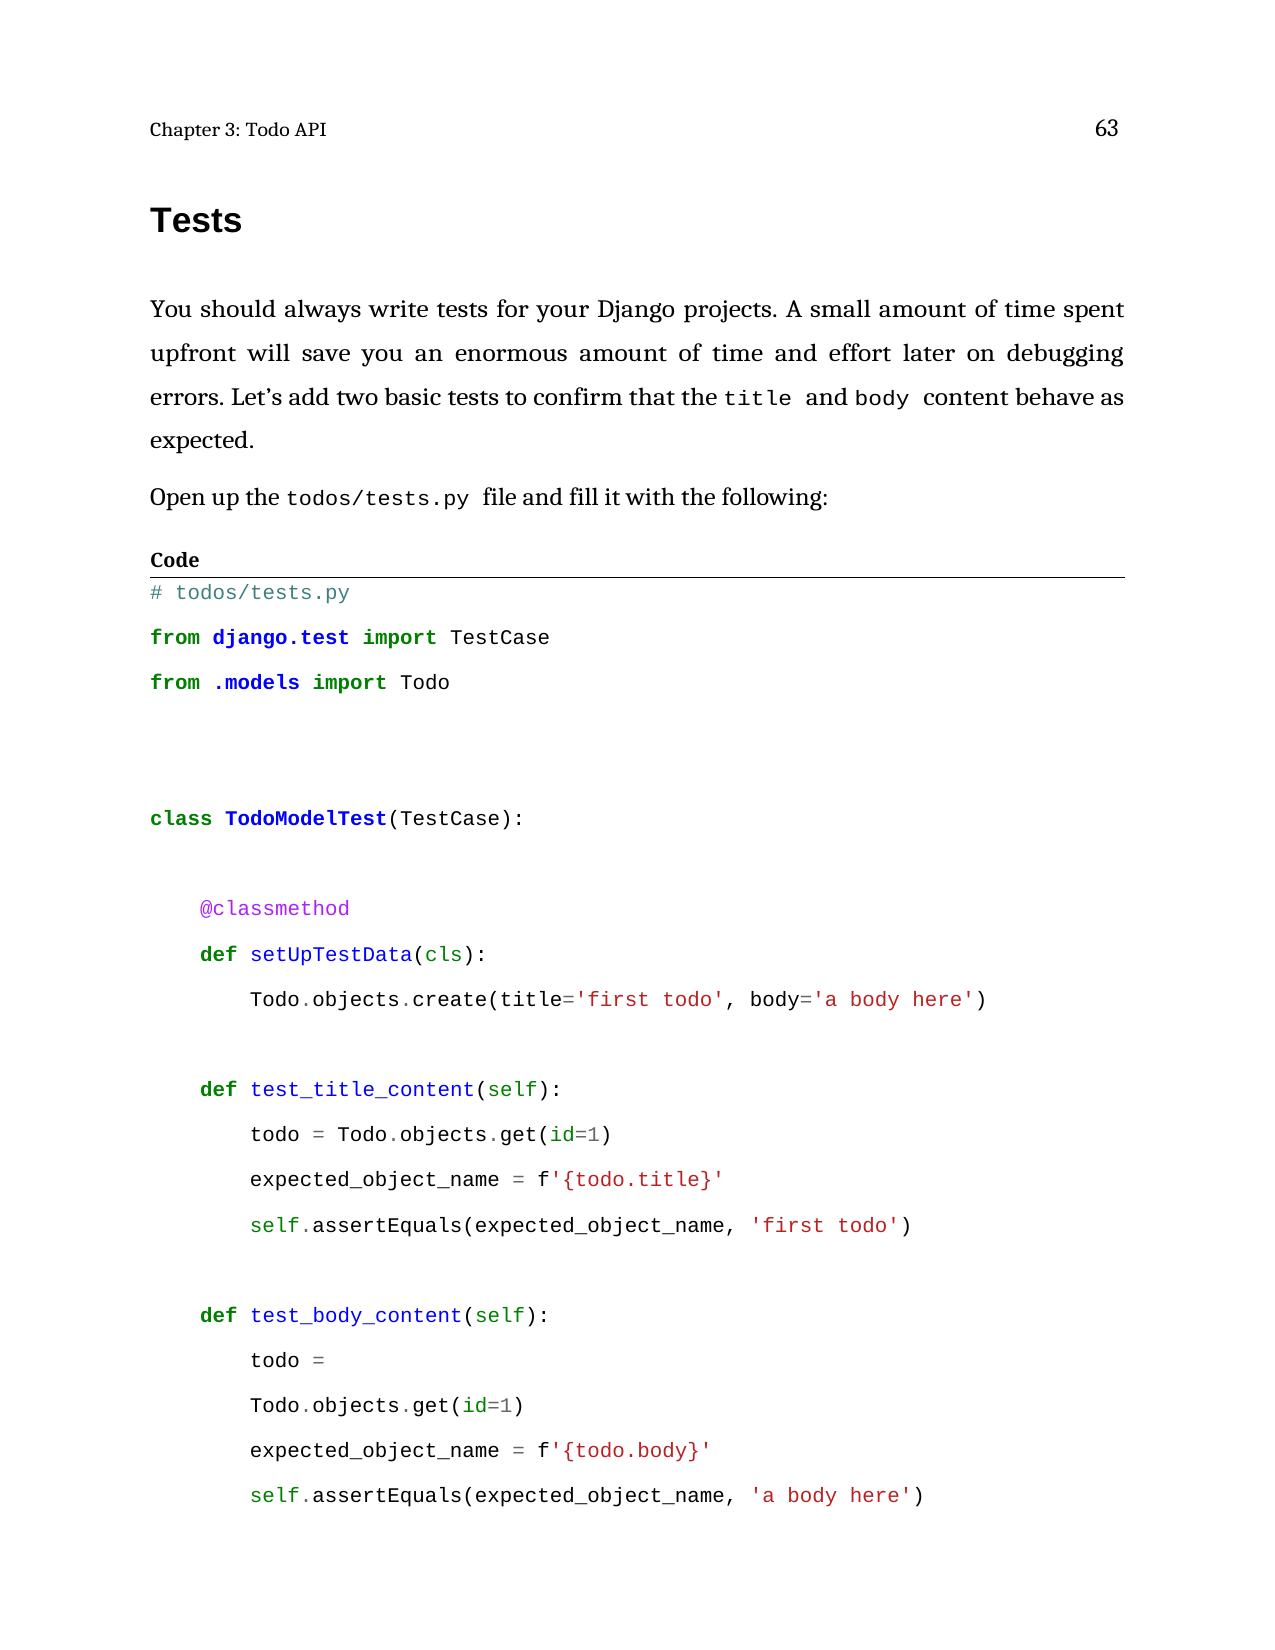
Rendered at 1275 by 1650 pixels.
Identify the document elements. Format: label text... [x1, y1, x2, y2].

text class TodoModelTest(TestCase): [150, 808, 1275, 832]
text from .models import Todo [150, 672, 1275, 696]
text def test_title_content(self): todo = Todo.objects.get(id=1) [200, 1079, 612, 1148]
text @classmethod [200, 898, 1275, 922]
text from django.test import TestCase [150, 627, 1275, 651]
text # todos/tests.py [150, 582, 1275, 606]
text expected_object_name = f'{todo.title}' self.assertEquals(expected_object_name, 'first todo') [249, 1169, 1126, 1238]
text Code [150, 547, 1275, 574]
text Todo.objects.create(title='first todo', body='a body here') [249, 989, 1275, 1012]
text Open up the todos/tests.py file and fill it with the following: [150, 483, 1275, 512]
text You should always write tests for your Django projects. A small amount of time spent upfront will save you an enormous amount of time and effort later on debugging errors. Let’s add two basic tests to confirm that the title and body content behave as expected. [150, 295, 1125, 455]
subtitle Tests [150, 199, 1275, 239]
text def setUpTestData(cls): [200, 943, 1275, 967]
text expected_object_name = f'{todo.body}' self.assertEquals(expected_object_name, 'a body here') [249, 1440, 1126, 1509]
text def test_body_content(self): todo = Todo.objects.get(id=1) [200, 1305, 611, 1419]
